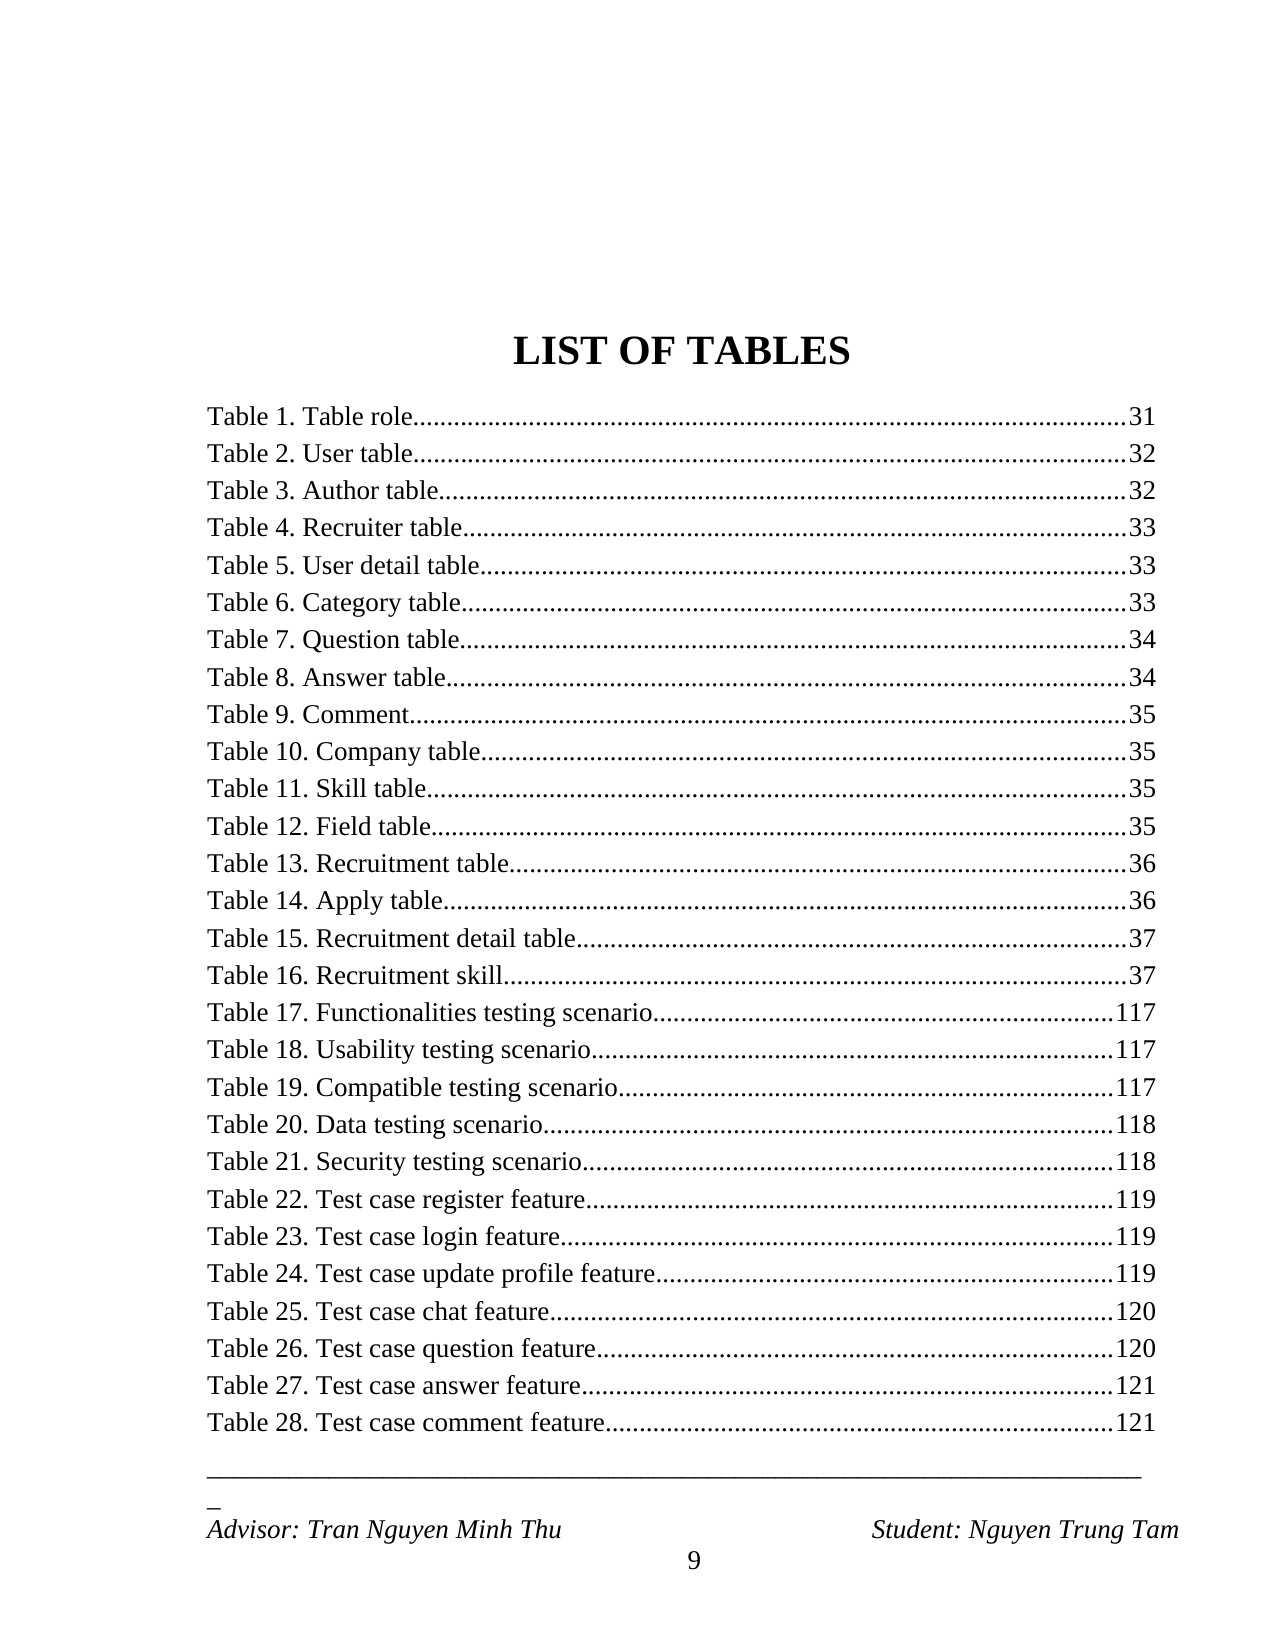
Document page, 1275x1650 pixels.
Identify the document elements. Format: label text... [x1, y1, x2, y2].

text Table 5. User detail table 33 [207, 549, 1157, 580]
text Table 7. Question table 34 [207, 623, 1157, 654]
text Table 21. Security testing scenario 118 [207, 1146, 1157, 1177]
text Table 11. Skill table 35 [207, 773, 1157, 804]
text Table 3. Author table 32 [207, 474, 1157, 505]
text Table 20. Data testing scenario 118 [207, 1108, 1157, 1139]
text Table 9. Comment 35 [207, 698, 1157, 729]
text Table 27. Test case answer feature 121 [207, 1369, 1157, 1400]
text Table 4. Recruiter table 33 [207, 512, 1157, 543]
text Table 17. Functionalities testing scenario 117 [207, 996, 1157, 1027]
text Table 2. User table 32 [207, 437, 1157, 468]
text Table 24. Test case update profile feature 119 [207, 1257, 1157, 1288]
text Table 14. Apply table 36 [207, 884, 1157, 916]
text Table 15. Recruitment detail table 37 [207, 922, 1157, 953]
text Table 19. Compatible testing scenario 117 [207, 1071, 1157, 1102]
text Table 8. Answer table 34 [207, 661, 1157, 692]
text Table 1. Table role 31 [207, 400, 1157, 431]
text Table 22. Test case register feature 119 [207, 1183, 1157, 1214]
text Table 13. Recruitment table 36 [207, 847, 1157, 878]
text Table 23. Test case login feature 119 [207, 1220, 1157, 1251]
text Table 16. Recruitment skill 37 [207, 959, 1157, 990]
text Table 18. Usability testing scenario 117 [207, 1034, 1157, 1065]
text Table 25. Test case chat feature 120 [207, 1295, 1157, 1326]
text Table 12. Field table 35 [207, 810, 1157, 841]
text Table 6. Category table 33 [207, 586, 1157, 617]
text LIST OF TABLES [207, 326, 1157, 373]
text Table 28. Test case comment feature 121 [207, 1407, 1157, 1438]
text Table 10. Company table 35 [207, 735, 1157, 766]
text Table 26. Test case question feature 120 [207, 1332, 1157, 1363]
